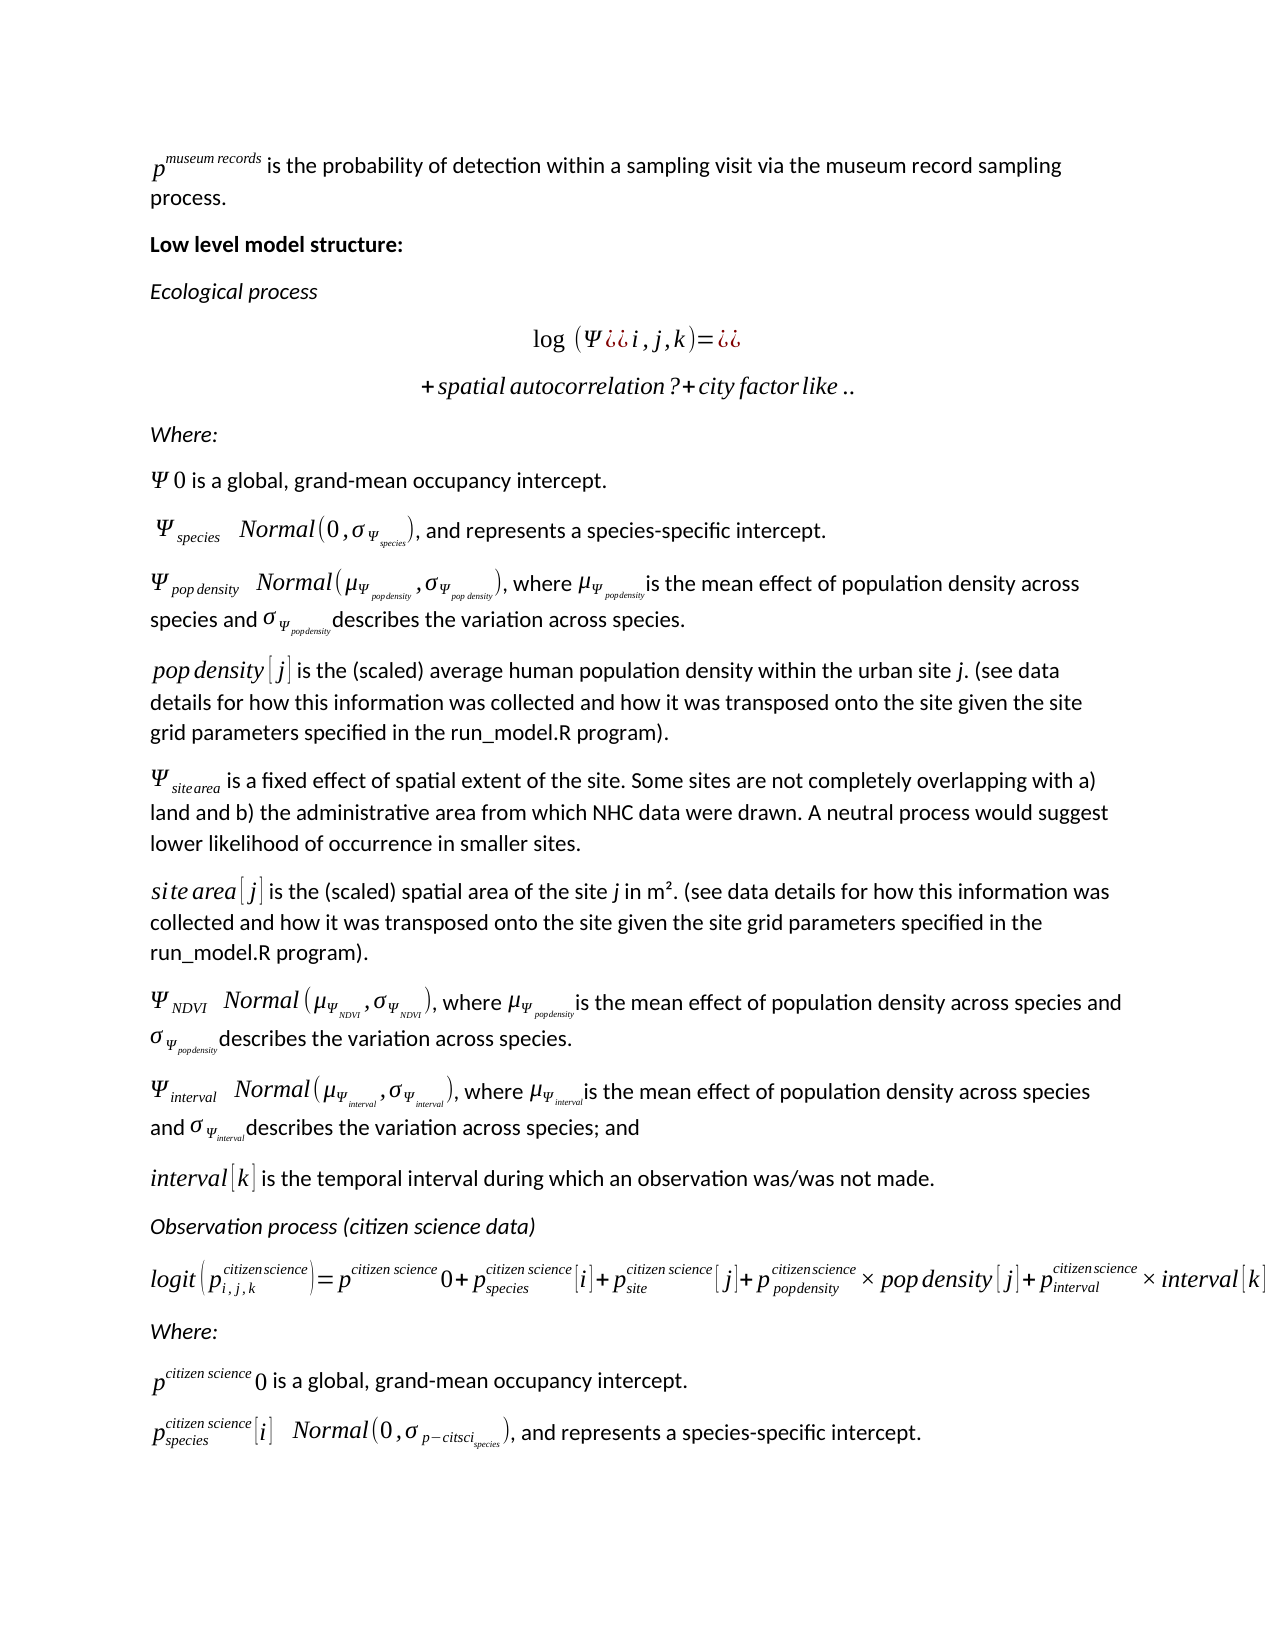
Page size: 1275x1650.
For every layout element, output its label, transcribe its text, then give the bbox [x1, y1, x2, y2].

text is a global, grand-mean occupancy intercept. [150, 1364, 1125, 1395]
text is the (scaled) average human population density within the urban site j. (see data details for how this information was collected and how it was transposed onto the site given the site grid parameters specified in the run_model.R program). [150, 655, 1125, 746]
text Where: [150, 1317, 1125, 1345]
text Ecological process [150, 277, 1125, 305]
text Observation process (citizen science data) [150, 1212, 1125, 1240]
text is a fixed effect of spatial extent of the site. Some sites are not completely overlapping with a) land and b) the administrative area from which NHC data were drawn. A neutral process would suggest lower likelihood of occurrence in smaller sites. [150, 765, 1125, 857]
text Low level model structure: [150, 230, 1125, 258]
text is a global, grand-mean occupancy intercept. [150, 467, 1125, 494]
text Where: [150, 420, 1125, 448]
text , and represents a species-specific intercept. [150, 1414, 1125, 1449]
text , where is the mean effect of population density across species and describes the variation across species. [150, 566, 1125, 636]
text is the (scaled) spatial area of the site j in m². (see data details for how this information was collected and how it was transposed onto the site given the site grid parameters specified in the run_model.R program). [150, 876, 1125, 967]
text , where is the mean effect of population density across species and describes the variation across species. [150, 985, 1125, 1055]
text is the temporal interval during which an observation was/was not made. [150, 1163, 1125, 1193]
text , and represents a species-specific intercept. [150, 513, 1125, 548]
text , where is the mean effect of population density across species and describes the variation across species; and [150, 1074, 1125, 1144]
text is the probability of detection within a sampling visit via the museum record sampling process. [150, 150, 1125, 211]
